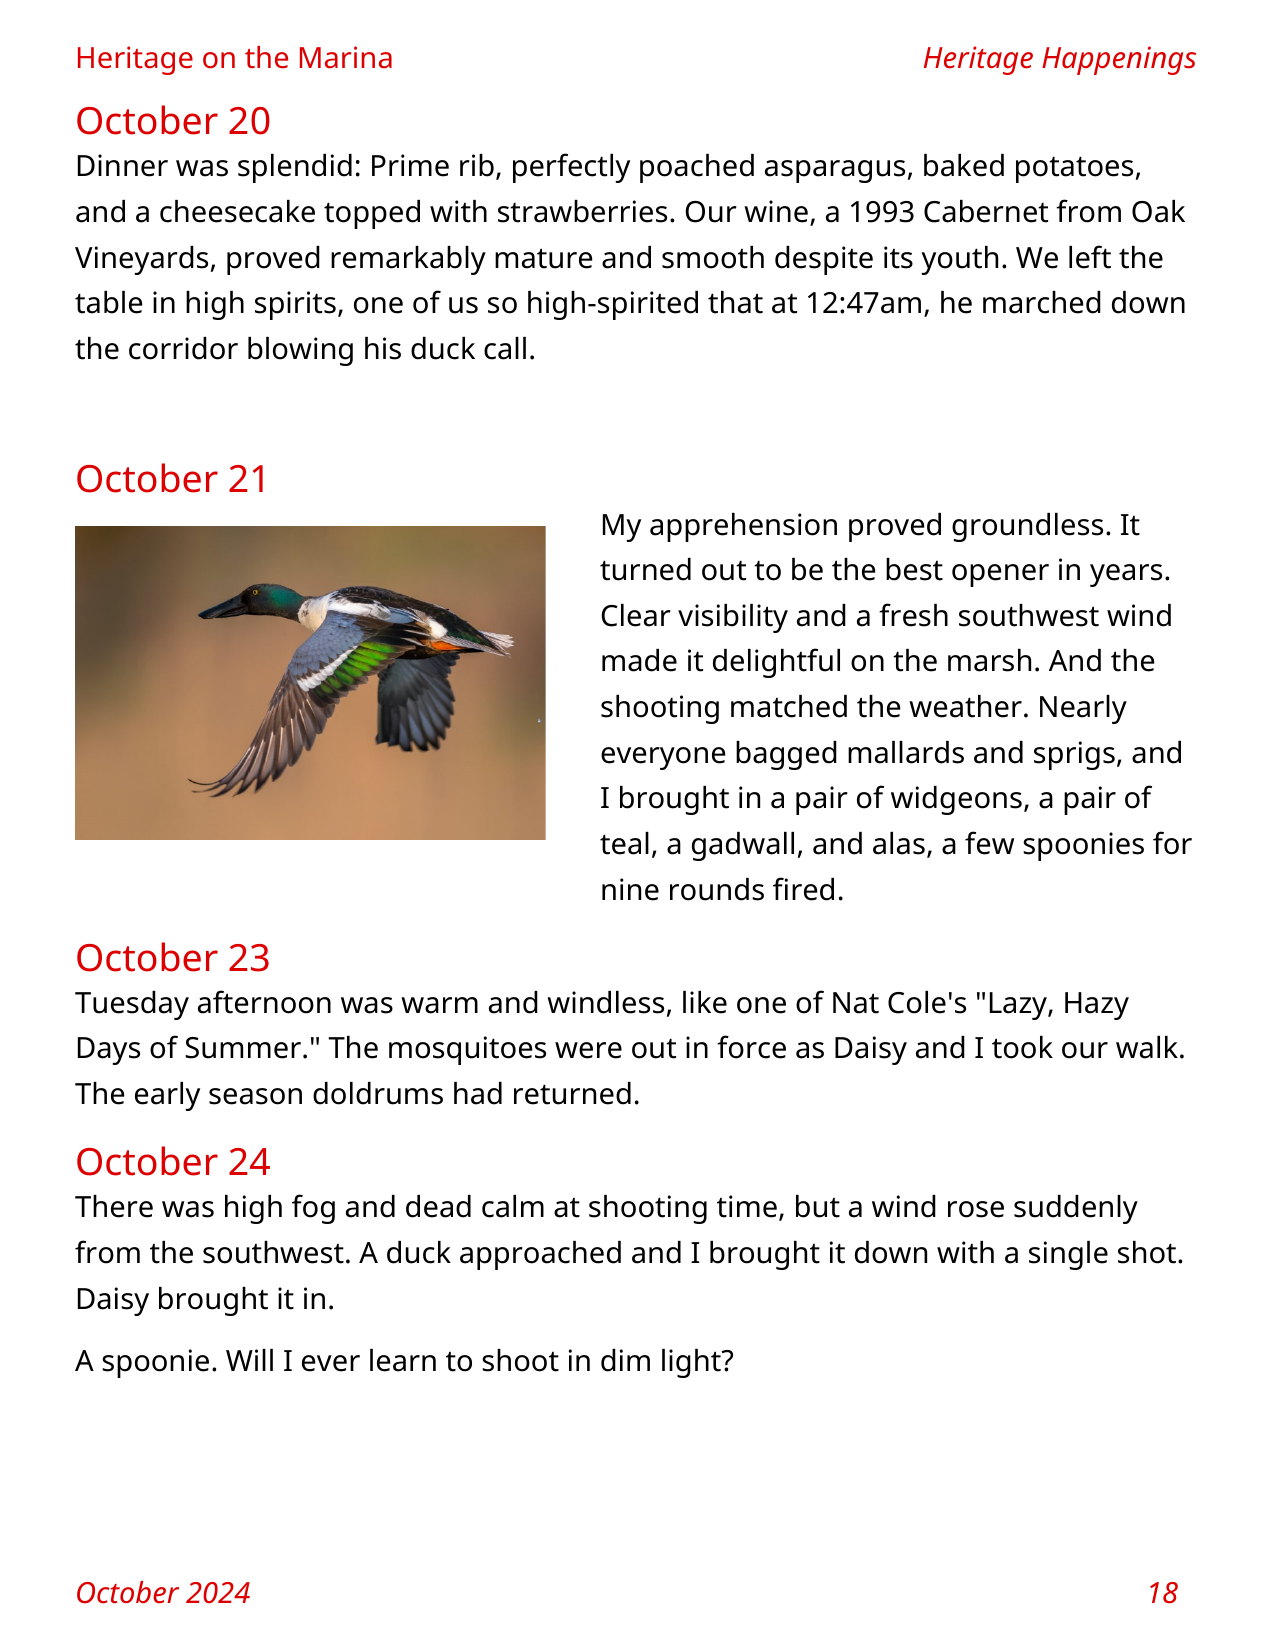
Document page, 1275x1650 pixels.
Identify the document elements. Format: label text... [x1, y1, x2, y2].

subtitle October 20 [75, 95, 1200, 146]
text A spoonie. Will I ever learn to shoot in dim light? [75, 1340, 1200, 1380]
text There was high fog and dead calm at shooting time, but a wind rose suddenly from the southwest. A duck approached and I brought it down with a single shot. Daisy brought it in. [75, 1187, 1200, 1318]
text Dinner was splendid: Prime rib, perfectly poached asparagus, baked potatoes, and a cheesecake topped with strawberries. Our wine, a 1993 Cabernet from Oak Vineyards, proved remarkably mature and smooth despite its youth. We left the table in high spirits, one of us so high-spirited that at 12:47am, he marched down the corridor blowing his duck call. [75, 146, 1200, 368]
subtitle October 21 [75, 453, 1200, 504]
text My apprehension proved groundless. It turned out to be the best opener in years. Clear visibility and a fresh southwest wind made it delightful on the marsh. And the shooting matched the weather. Nearly everyone bagged mallards and sprigs, and I brought in a pair of widgeons, a pair of teal, a gadwall, and alas, a few spoonies for nine rounds fired. [600, 504, 1200, 908]
subtitle October 24 [75, 1136, 1200, 1187]
picture [75, 526, 546, 840]
text Tuesday afternoon was warm and windless, like one of Nat Cole's "Lazy, Hazy Days of Summer." The mosquitoes were out in force as Daisy and I took our walk. The early season doldrums had returned. [75, 982, 1200, 1113]
subtitle October 23 [75, 931, 1200, 982]
